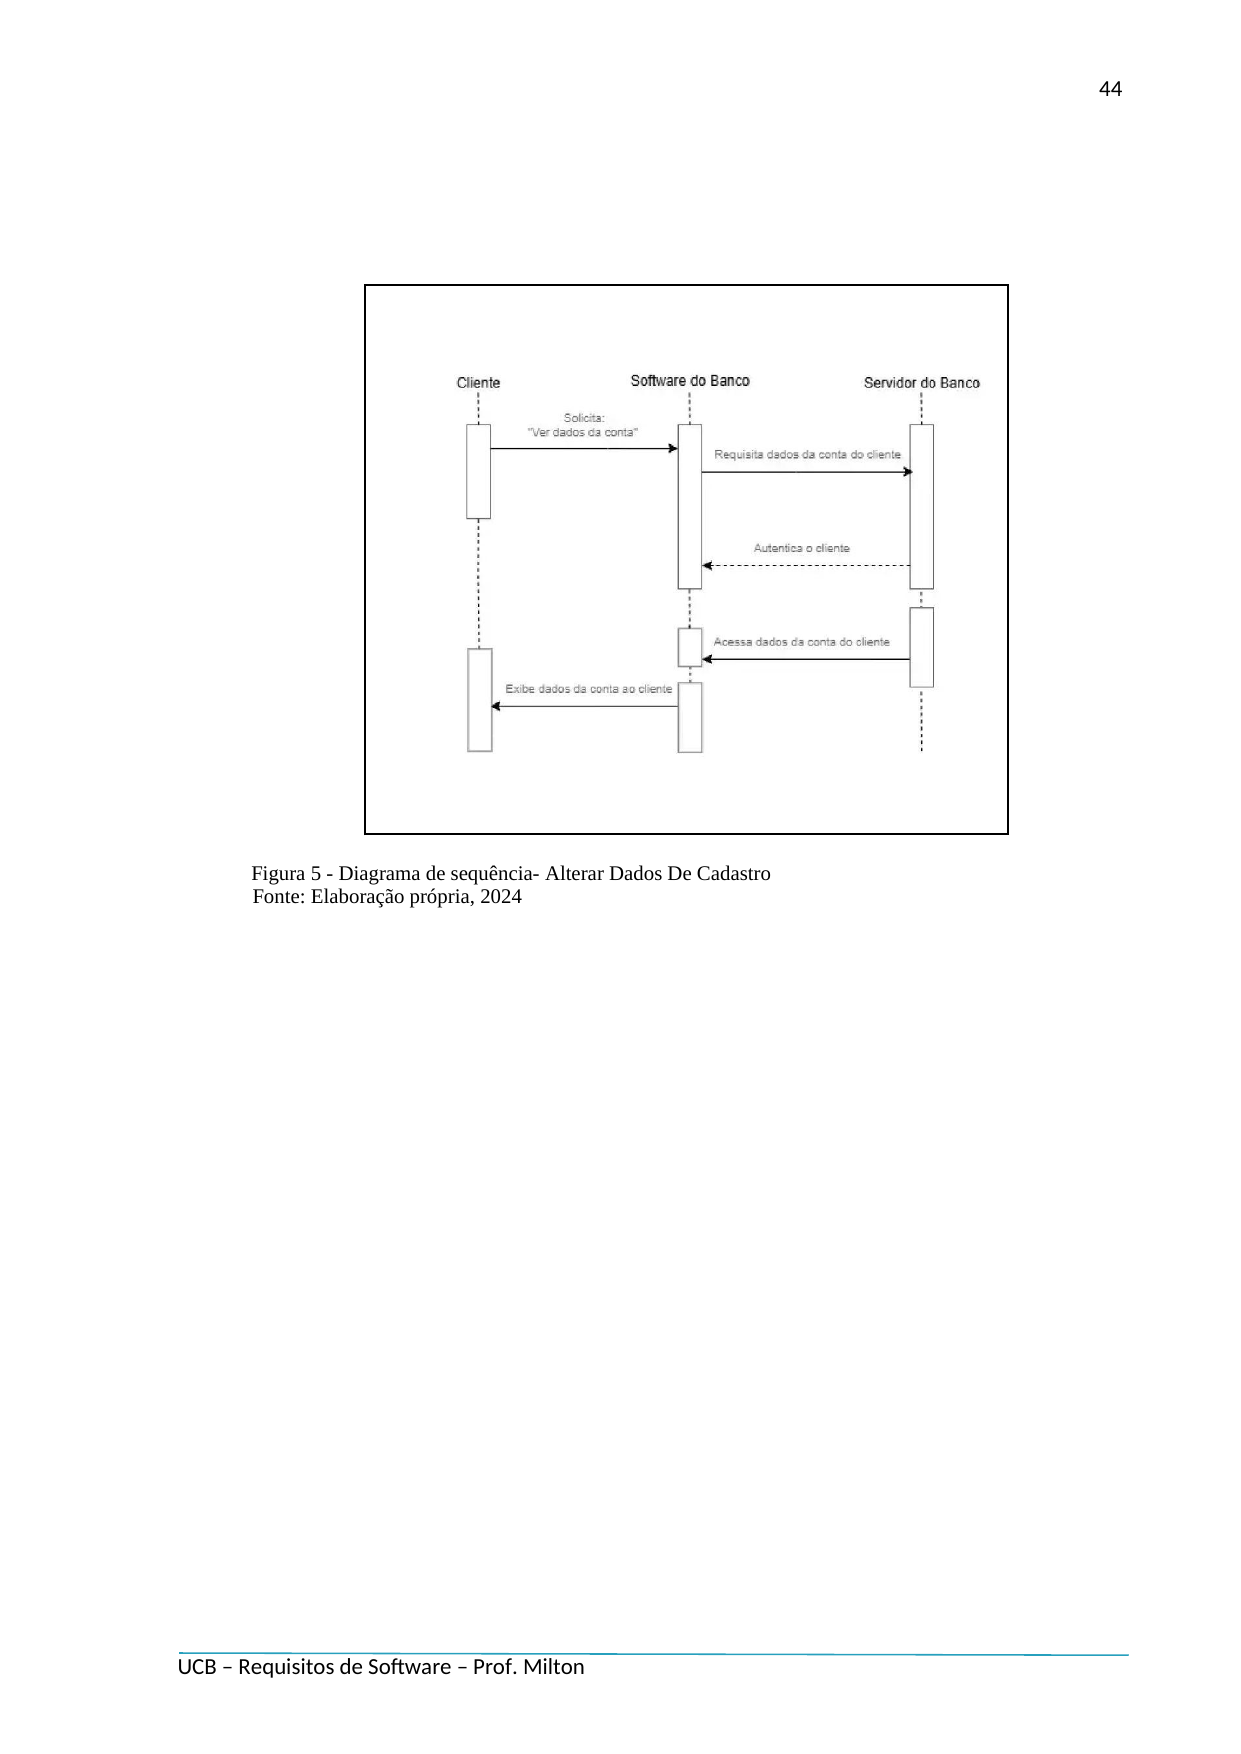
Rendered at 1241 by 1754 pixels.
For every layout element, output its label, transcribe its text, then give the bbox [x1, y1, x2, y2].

subtitle Figura 5 - Diagrama de sequência- Alterar Dados De Cadastro [177, 860, 1122, 884]
picture [366, 286, 1007, 833]
text Fonte: Elaboração própria, 2024 [177, 884, 1122, 908]
